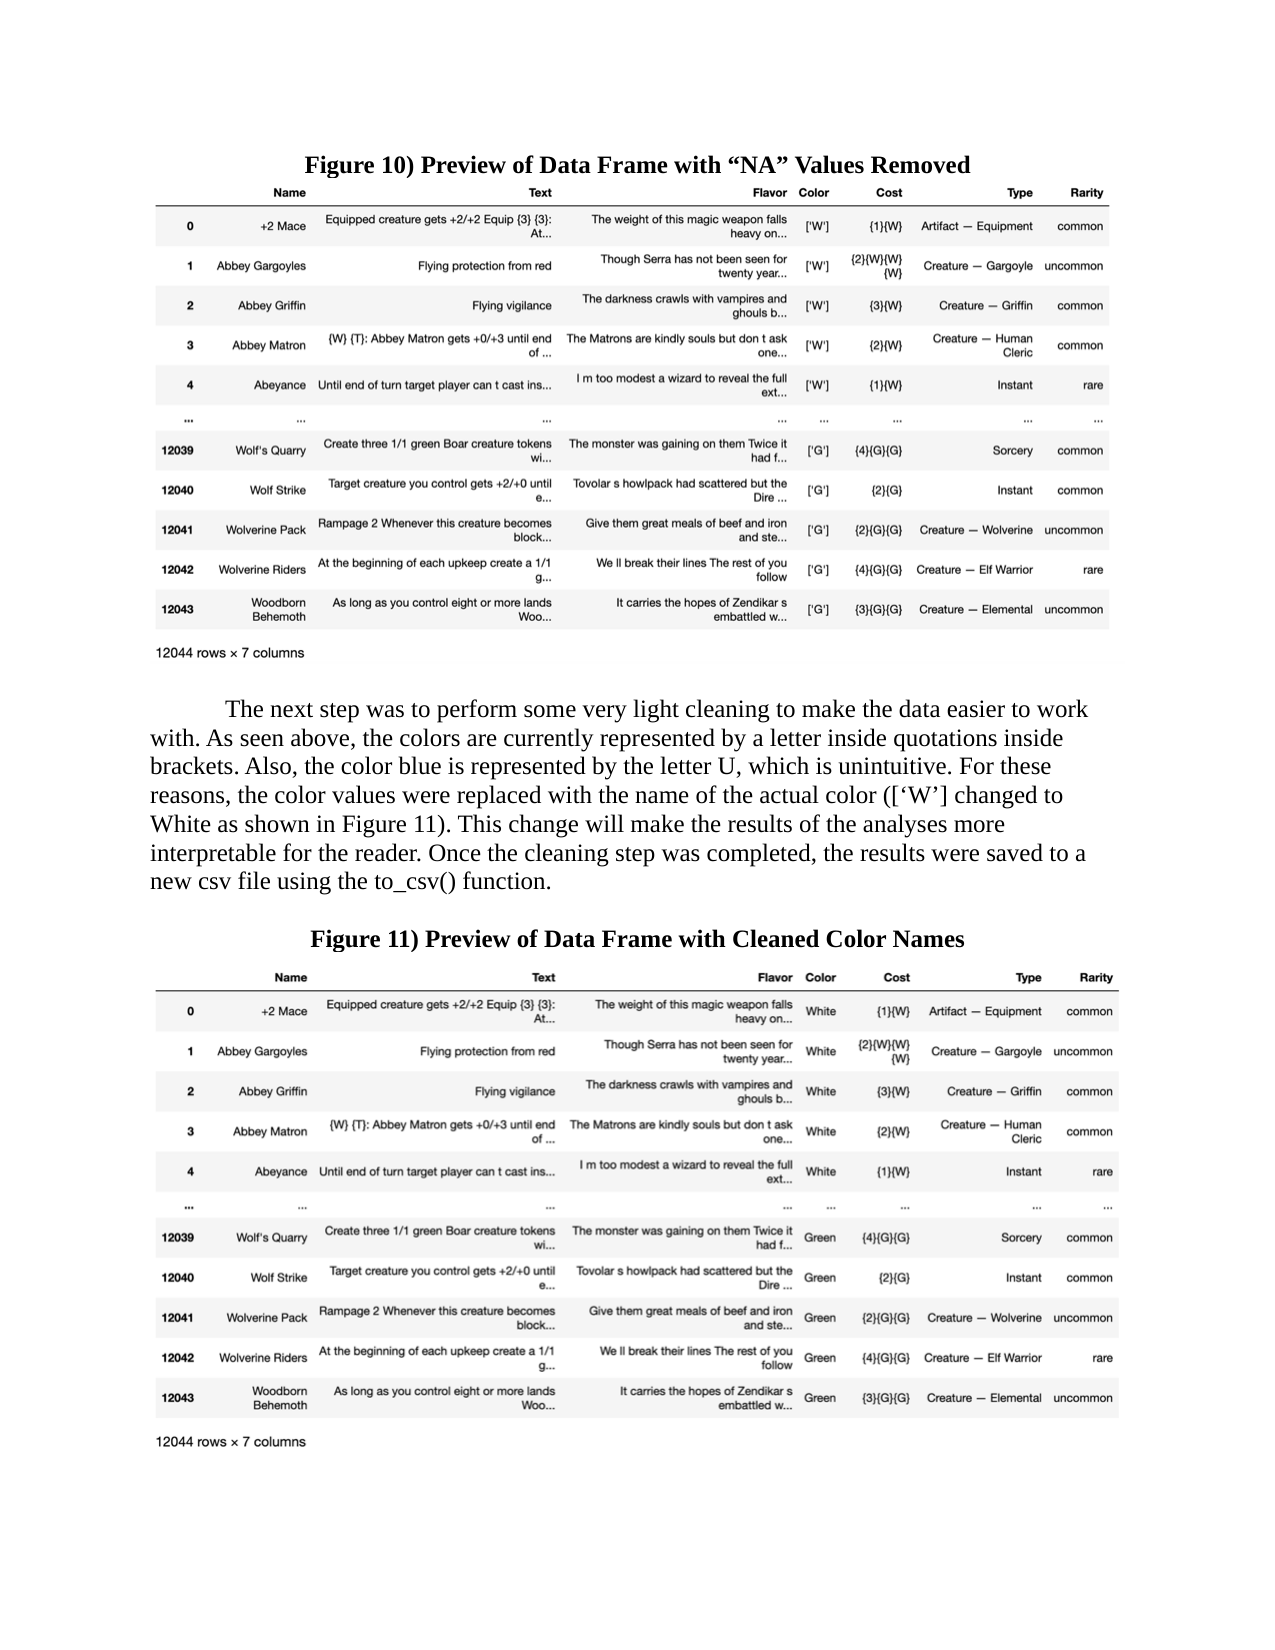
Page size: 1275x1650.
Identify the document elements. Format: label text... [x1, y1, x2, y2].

picture [150, 178, 1125, 664]
text Figure 10) Preview of Data Frame with “NA” Values Removed [150, 150, 1125, 178]
text Figure 11) Preview of Data Frame with Cleaned Color Names [150, 924, 1125, 952]
text The next step was to perform some very light cleaning to make the data easier to work with. As seen above, the colors are currently represented by a letter inside quotations inside brackets. Also, the color blue is represented by the letter U, which is unintuitive. For these reasons, the color values were replaced with the name of the actual color ([‘W’] changed to White as shown in Figure 11). This change will make the results of the analyses more interpretable for the reader. Once the cleaning step was completed, the results were saved to a new csv file using the to_csv() function. [150, 694, 1125, 895]
picture [150, 952, 1125, 1453]
